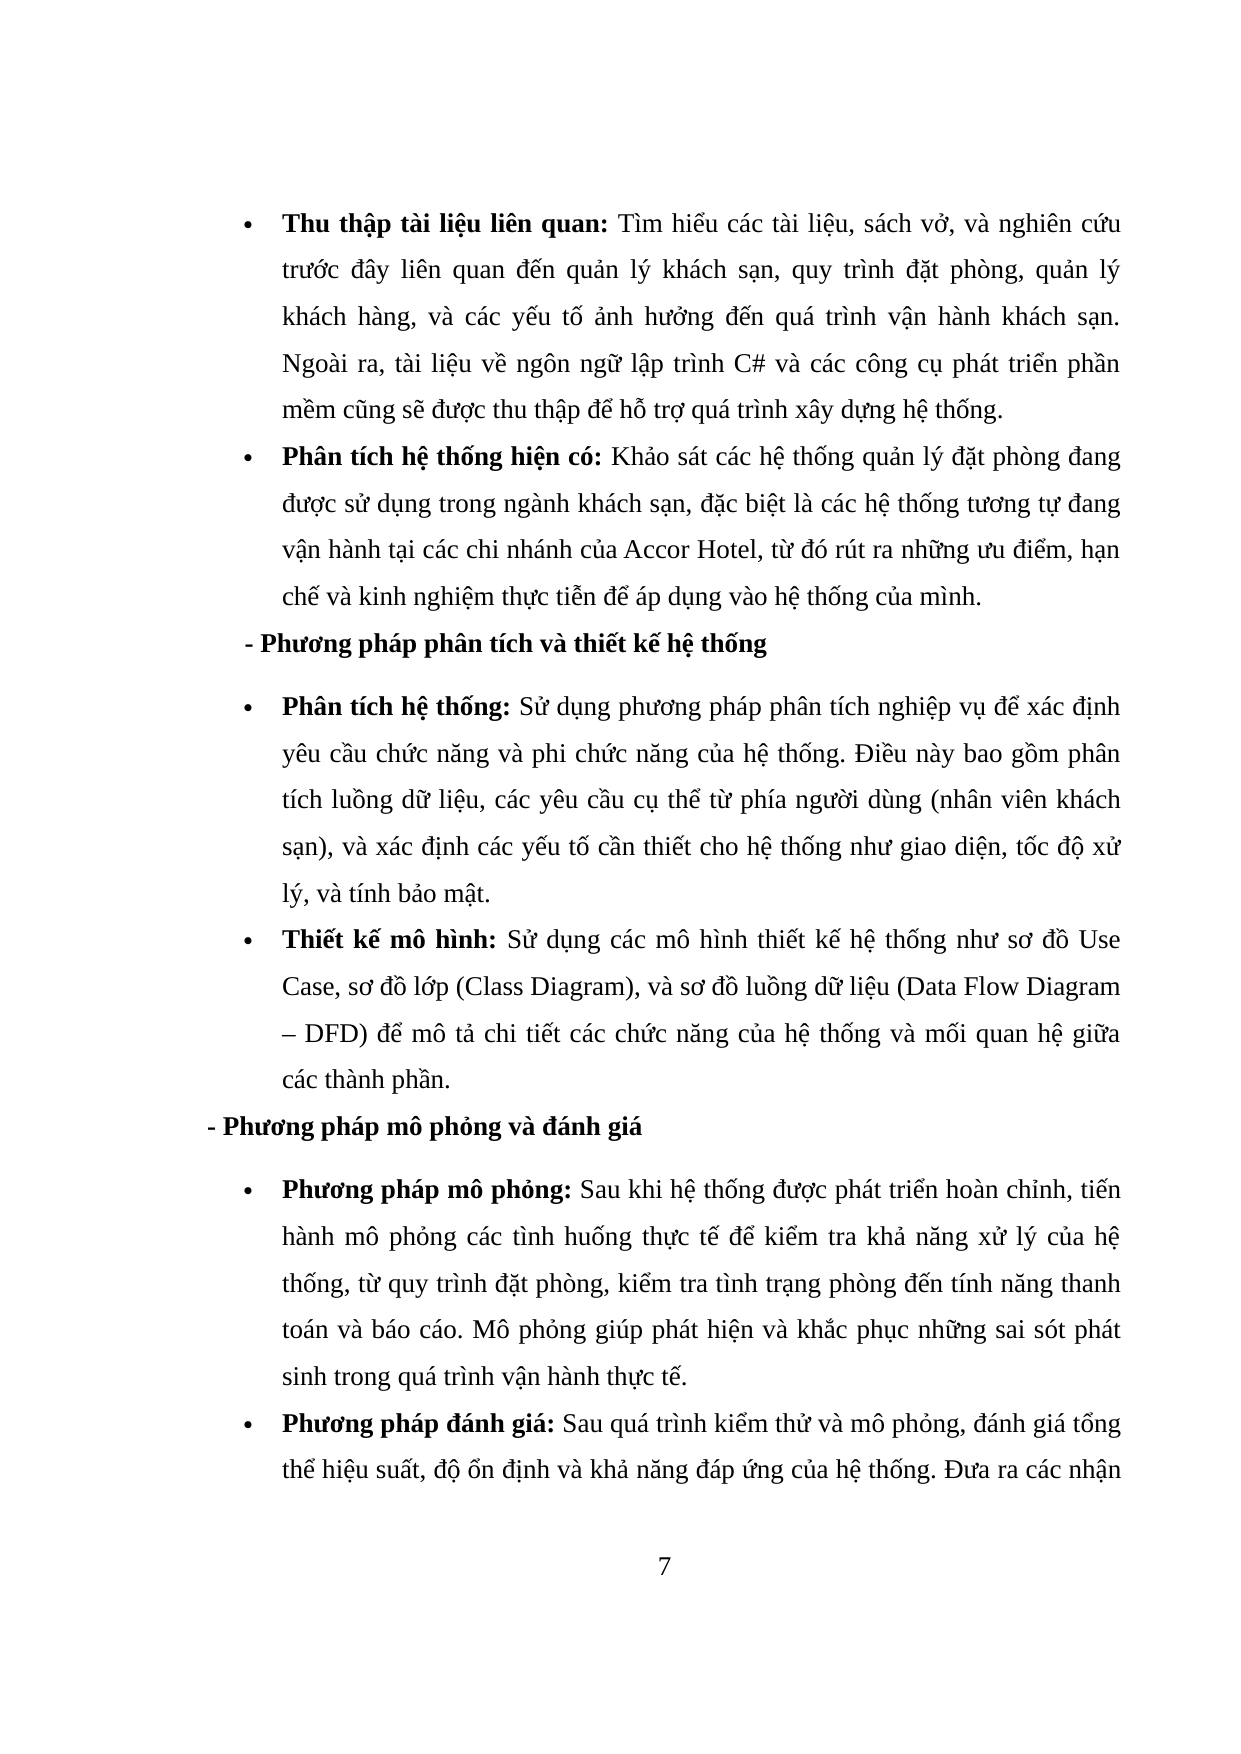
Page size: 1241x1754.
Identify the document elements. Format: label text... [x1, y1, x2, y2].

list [244, 1407, 1122, 1484]
text - Phương pháp phân tích và thiết kế hệ thống [244, 627, 1122, 658]
text - Phương pháp mô phỏng và đánh giá [207, 1110, 1122, 1141]
list Thiết kế mô hình: Sử dụng các mô hình thiết kế hệ thống như sơ đồ Use Case, sơ đồ lớp (Class Diagram), và sơ đồ luồng dữ liệu (Data Flow Diagram – DFD) để mô tả chi tiết các chức năng của hệ thống và mối quan hệ giữa các thành phần. [244, 923, 1122, 1094]
list Thu thập tài liệu liên quan: Tìm hiểu các tài liệu, sách vở, và nghiên cứu trước đây liên quan đến quản lý khách sạn, quy trình đặt phòng, quản lý khách hàng, và các yếu tố ảnh hưởng đến quá trình vận hành khách sạn. Ngoài ra, tài liệu về ngôn ngữ lập trình C# và các công cụ phát triển phần mềm cũng sẽ được thu thập để hỗ trợ quá trình xây dựng hệ thống. [244, 207, 1122, 424]
list Phân tích hệ thống hiện có: Khảo sát các hệ thống quản lý đặt phòng đang được sử dụng trong ngành khách sạn, đặc biệt là các hệ thống tương tự đang vận hành tại các chi nhánh của Accor Hotel, từ đó rút ra những ưu điểm, hạn chế và kinh nghiệm thực tiễn để áp dụng vào hệ thống của mình. [244, 440, 1122, 611]
list Phân tích hệ thống: Sử dụng phương pháp phân tích nghiệp vụ để xác định yêu cầu chức năng và phi chức năng của hệ thống. Điều này bao gồm phân tích luồng dữ liệu, các yêu cầu cụ thể từ phía người dùng (nhân viên khách sạn), và xác định các yếu tố cần thiết cho hệ thống như giao diện, tốc độ xử lý, và tính bảo mật. [244, 690, 1122, 908]
list Phương pháp mô phỏng: Sau khi hệ thống được phát triển hoàn chỉnh, tiến hành mô phỏng các tình huống thực tế để kiểm tra khả năng xử lý của hệ thống, từ quy trình đặt phòng, kiểm tra tình trạng phòng đến tính năng thanh toán và báo cáo. Mô phỏng giúp phát hiện và khắc phục những sai sót phát sinh trong quá trình vận hành thực tế. [244, 1173, 1122, 1391]
